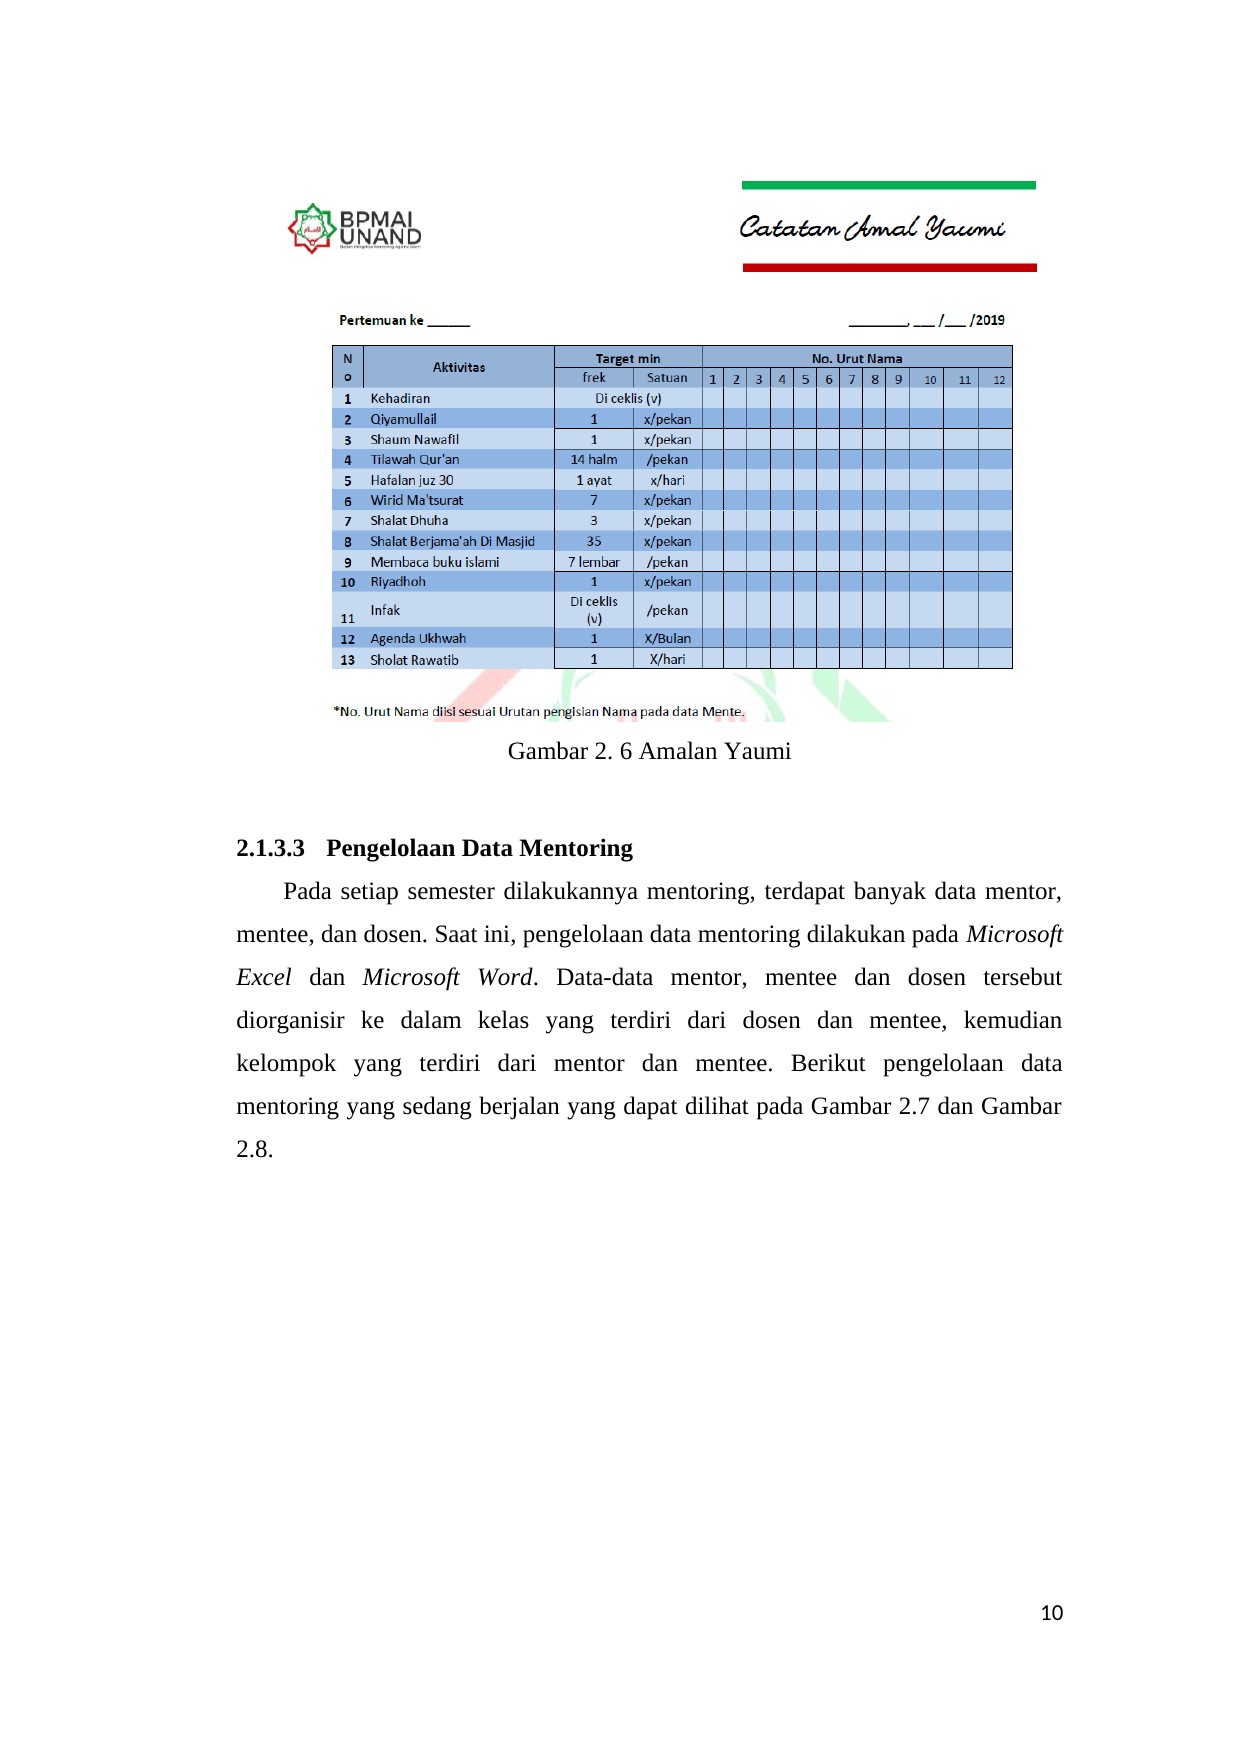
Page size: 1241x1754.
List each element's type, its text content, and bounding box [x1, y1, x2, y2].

subtitle Pengelolaan Data Mentoring [236, 833, 1063, 861]
picture [258, 177, 1041, 722]
text Pada setiap semester dilakukannya mentoring, terdapat banyak data mentor, mentee, dan dosen. Saat ini, pengelolaan data mentoring dilakukan pada Microsoft Excel dan Microsoft Word. Data-data mentor, mentee dan dosen tersebut diorganisir ke dalam kelas yang terdiri dari dosen dan mentee, kemudian kelompok yang terdiri dari mentor dan mentee. Berikut pengelolaan data mentoring yang sedang berjalan yang dapat dilihat pada Gambar 2.7 dan Gambar 2.8. [236, 876, 1063, 1163]
